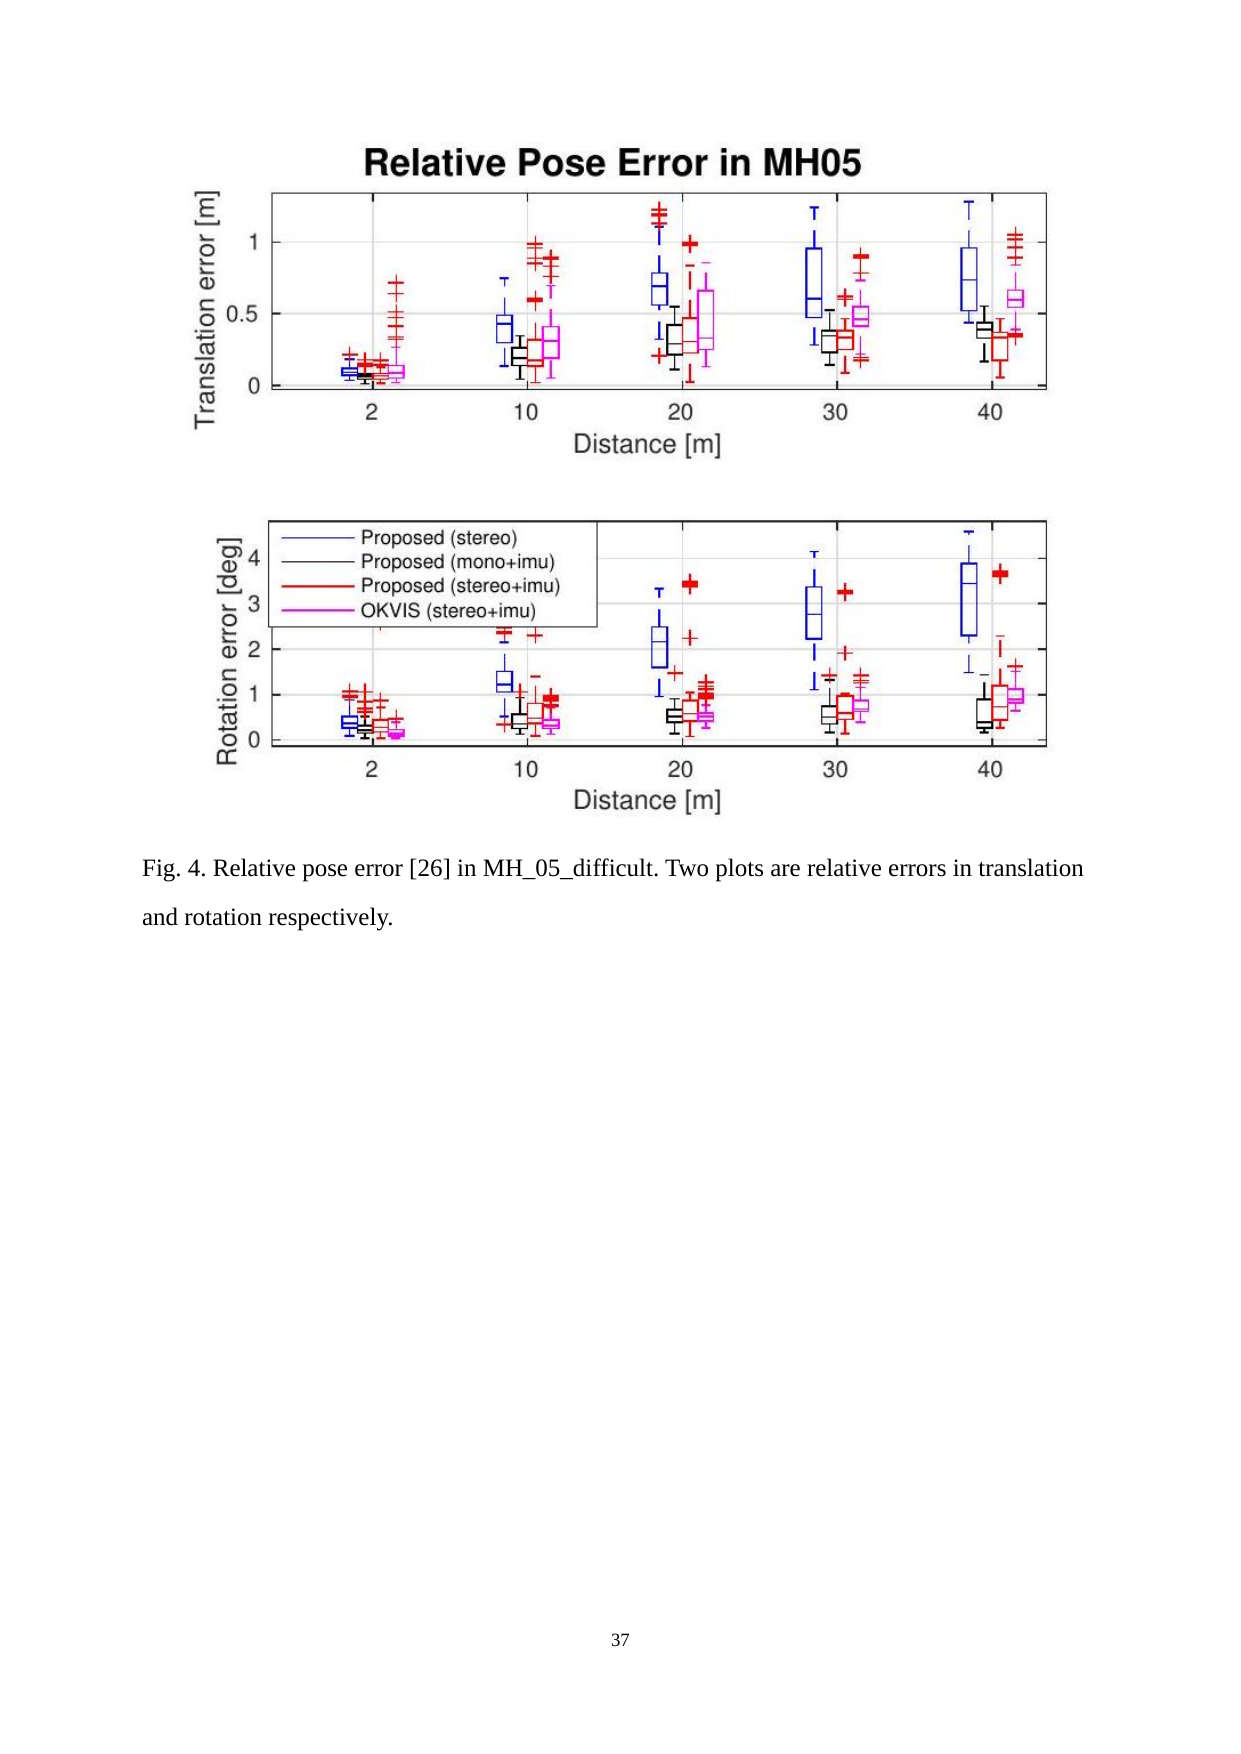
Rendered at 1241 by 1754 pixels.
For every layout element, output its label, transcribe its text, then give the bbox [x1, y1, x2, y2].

picture [170, 124, 1071, 833]
text Fig. 4. Relative pose error [26] in MH_05_difficult. Two plots are relative errors in translation and rotation respectively. [142, 852, 1098, 933]
